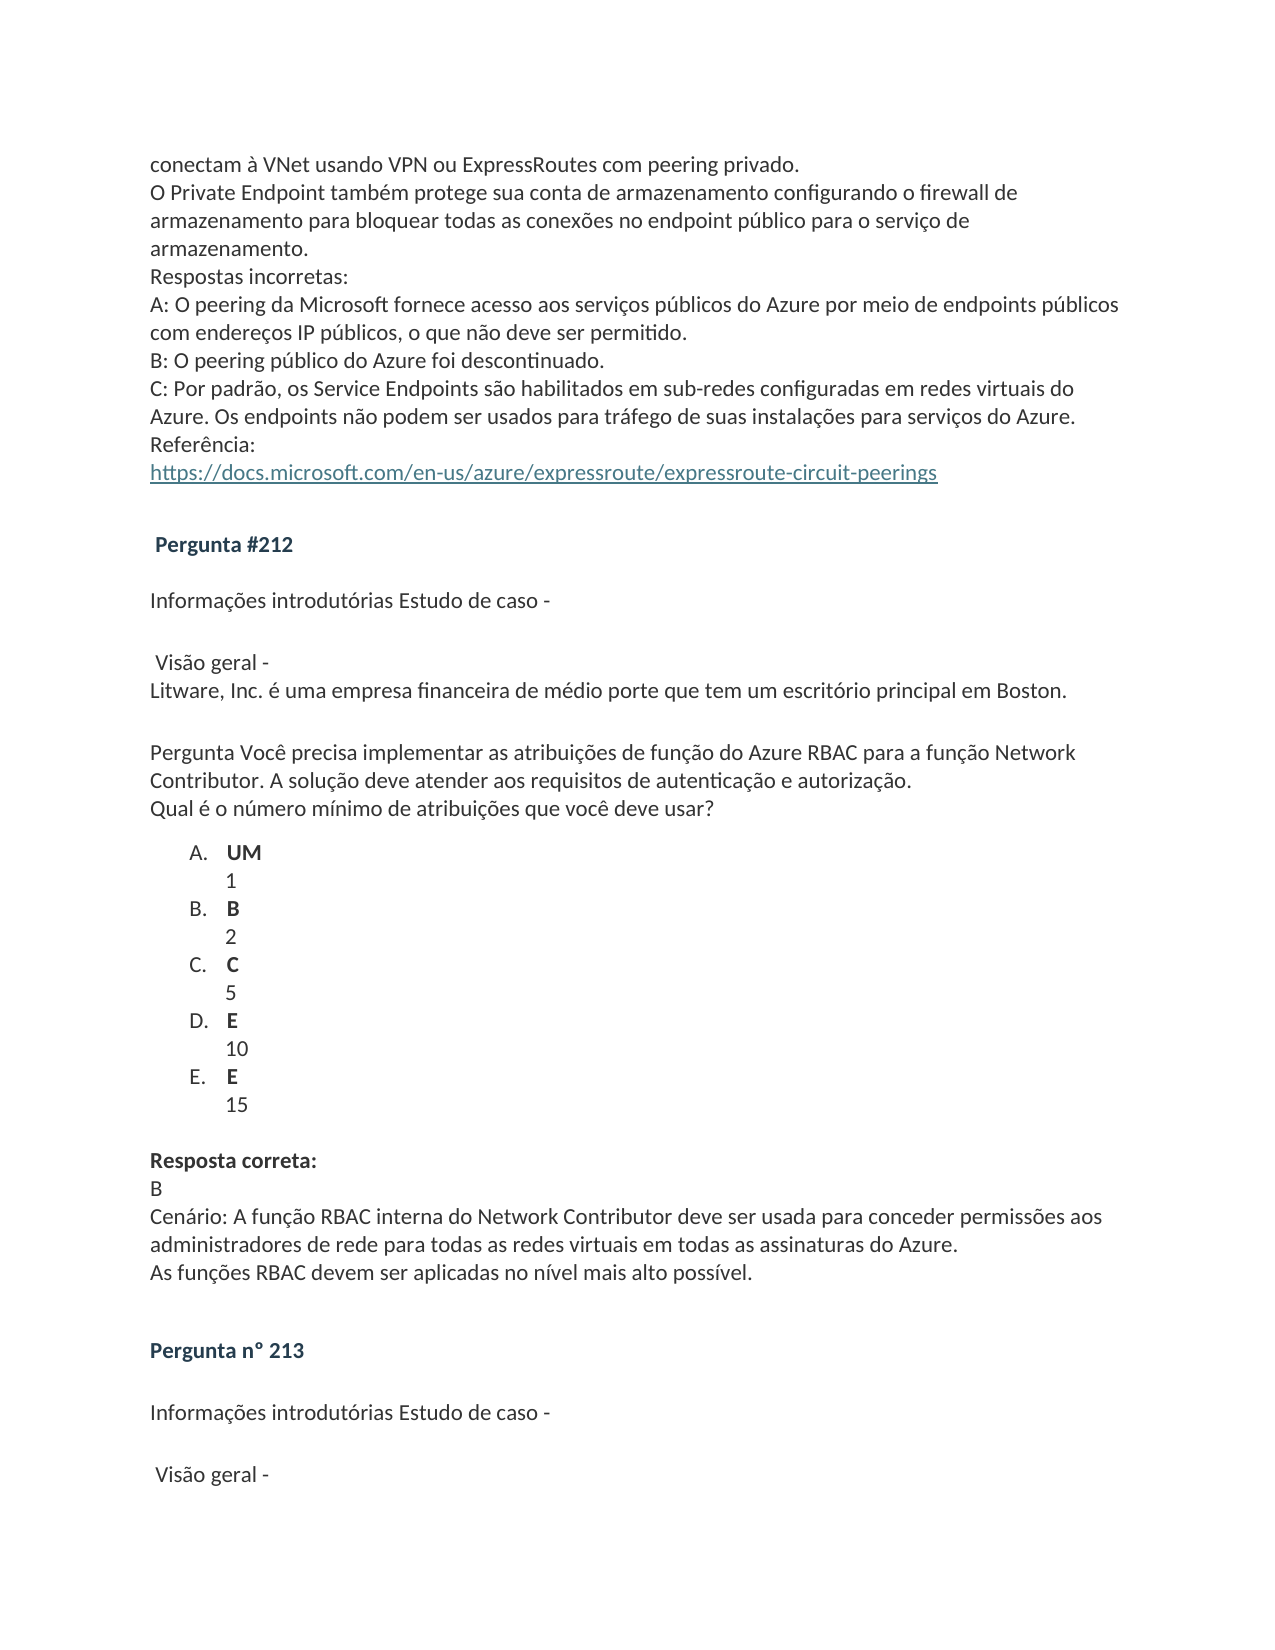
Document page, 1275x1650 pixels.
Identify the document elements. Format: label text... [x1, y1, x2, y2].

text 5 [225, 978, 1125, 1006]
list E [189, 1006, 1125, 1034]
text Resposta correta: B Cenário: A função RBAC interna do Network Contributor deve ser usada para conceder permissões aos administradores de rede para todas as redes virtuais em todas as assinaturas do Azure. As funções RBAC devem ser aplicadas no nível mais alto possível. [150, 1146, 1125, 1286]
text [150, 150, 1125, 486]
text 10 [225, 1034, 1125, 1062]
list B [189, 894, 1125, 922]
text 2 [225, 922, 1125, 950]
list E [189, 1062, 1125, 1090]
list UM [189, 838, 1125, 866]
list C [189, 950, 1125, 978]
text Informações introdutórias Estudo de caso - Visão geral - Litware, Inc. é uma empresa financeira de médio porte que tem um escritório principal em Boston. Pergunta Você precisa implementar as atribuições de função do Azure RBAC para a função Network Contributor. A solução deve atender aos requisitos de autenticação e autorização. Qual é o número mínimo de atribuições que você deve usar? [150, 586, 1125, 822]
text Pergunta nº 213 [150, 1336, 1125, 1364]
text 1 [225, 866, 1125, 894]
text 15 [225, 1090, 1125, 1118]
text Pergunta #212 [150, 530, 1125, 558]
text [150, 1398, 1125, 1488]
